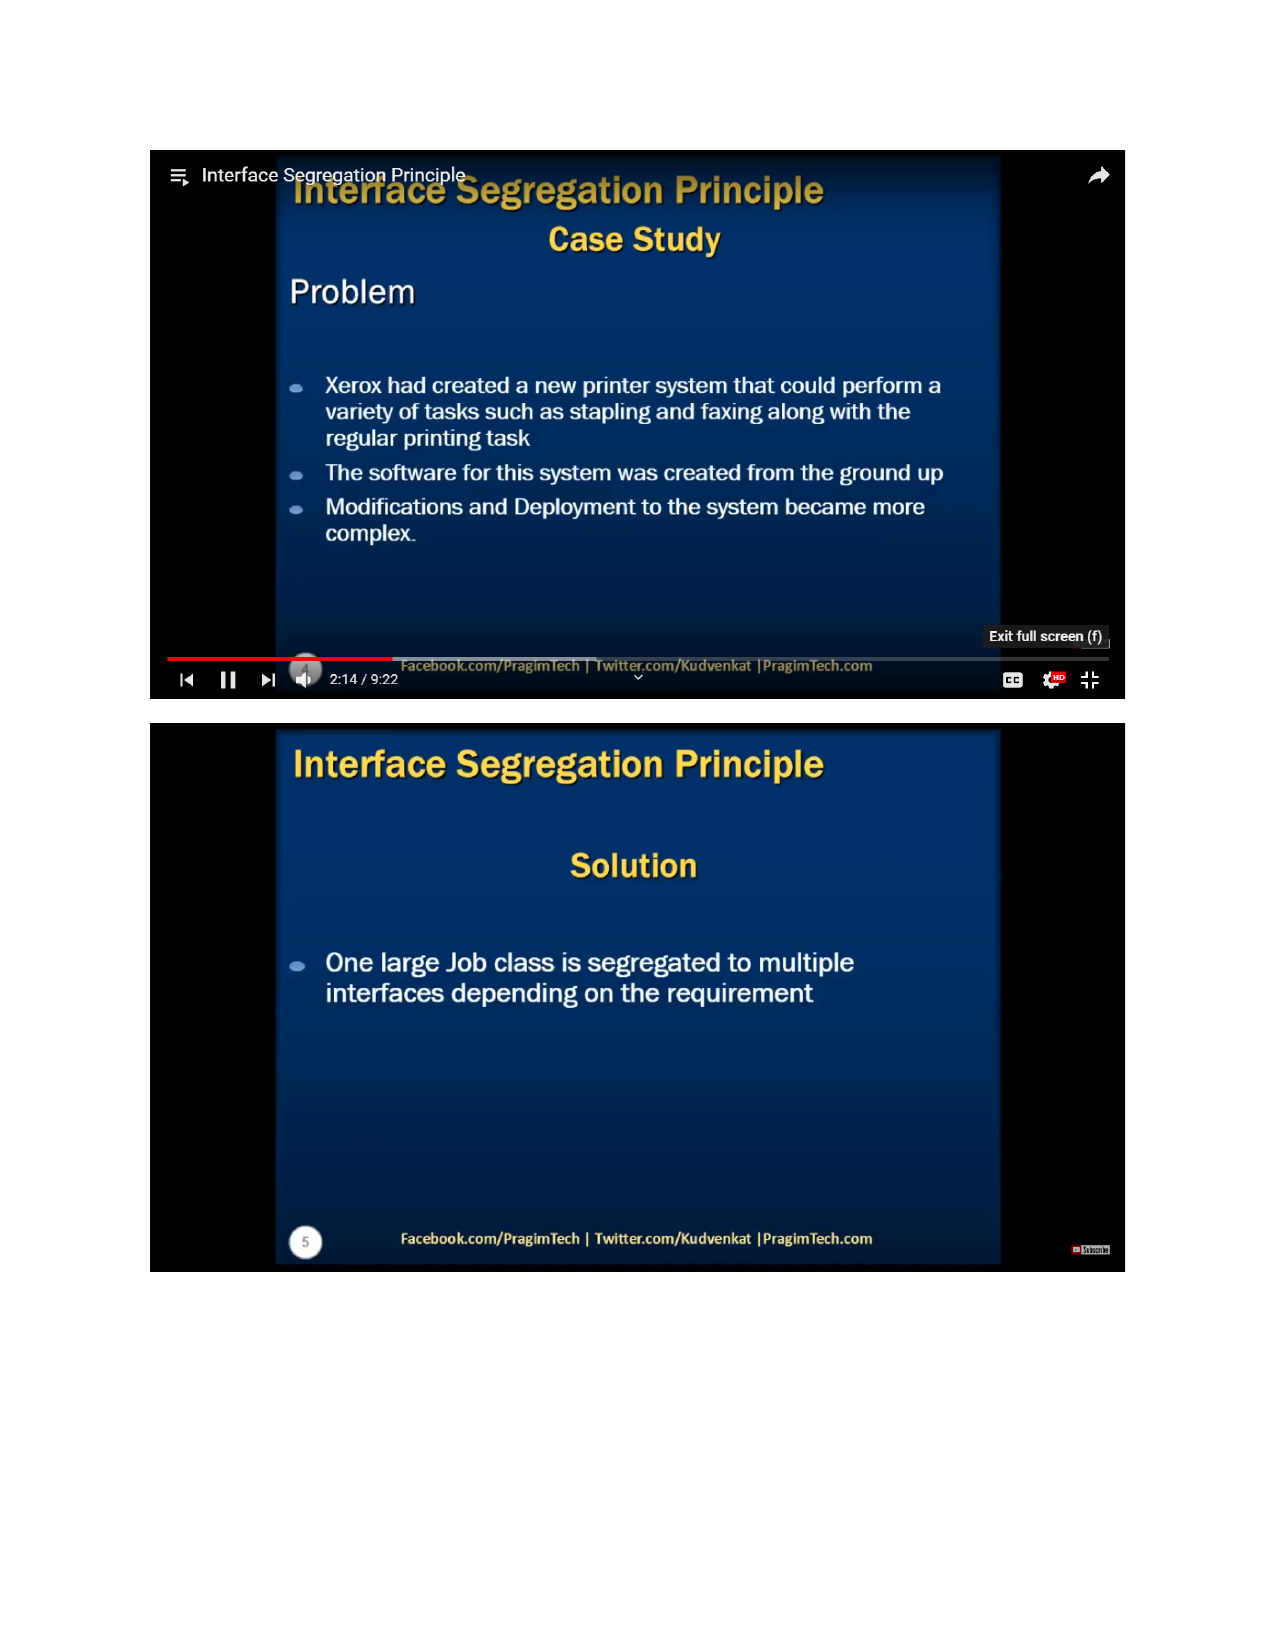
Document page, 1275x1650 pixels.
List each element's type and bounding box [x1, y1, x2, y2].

picture [150, 150, 1125, 699]
picture [150, 723, 1125, 1272]
